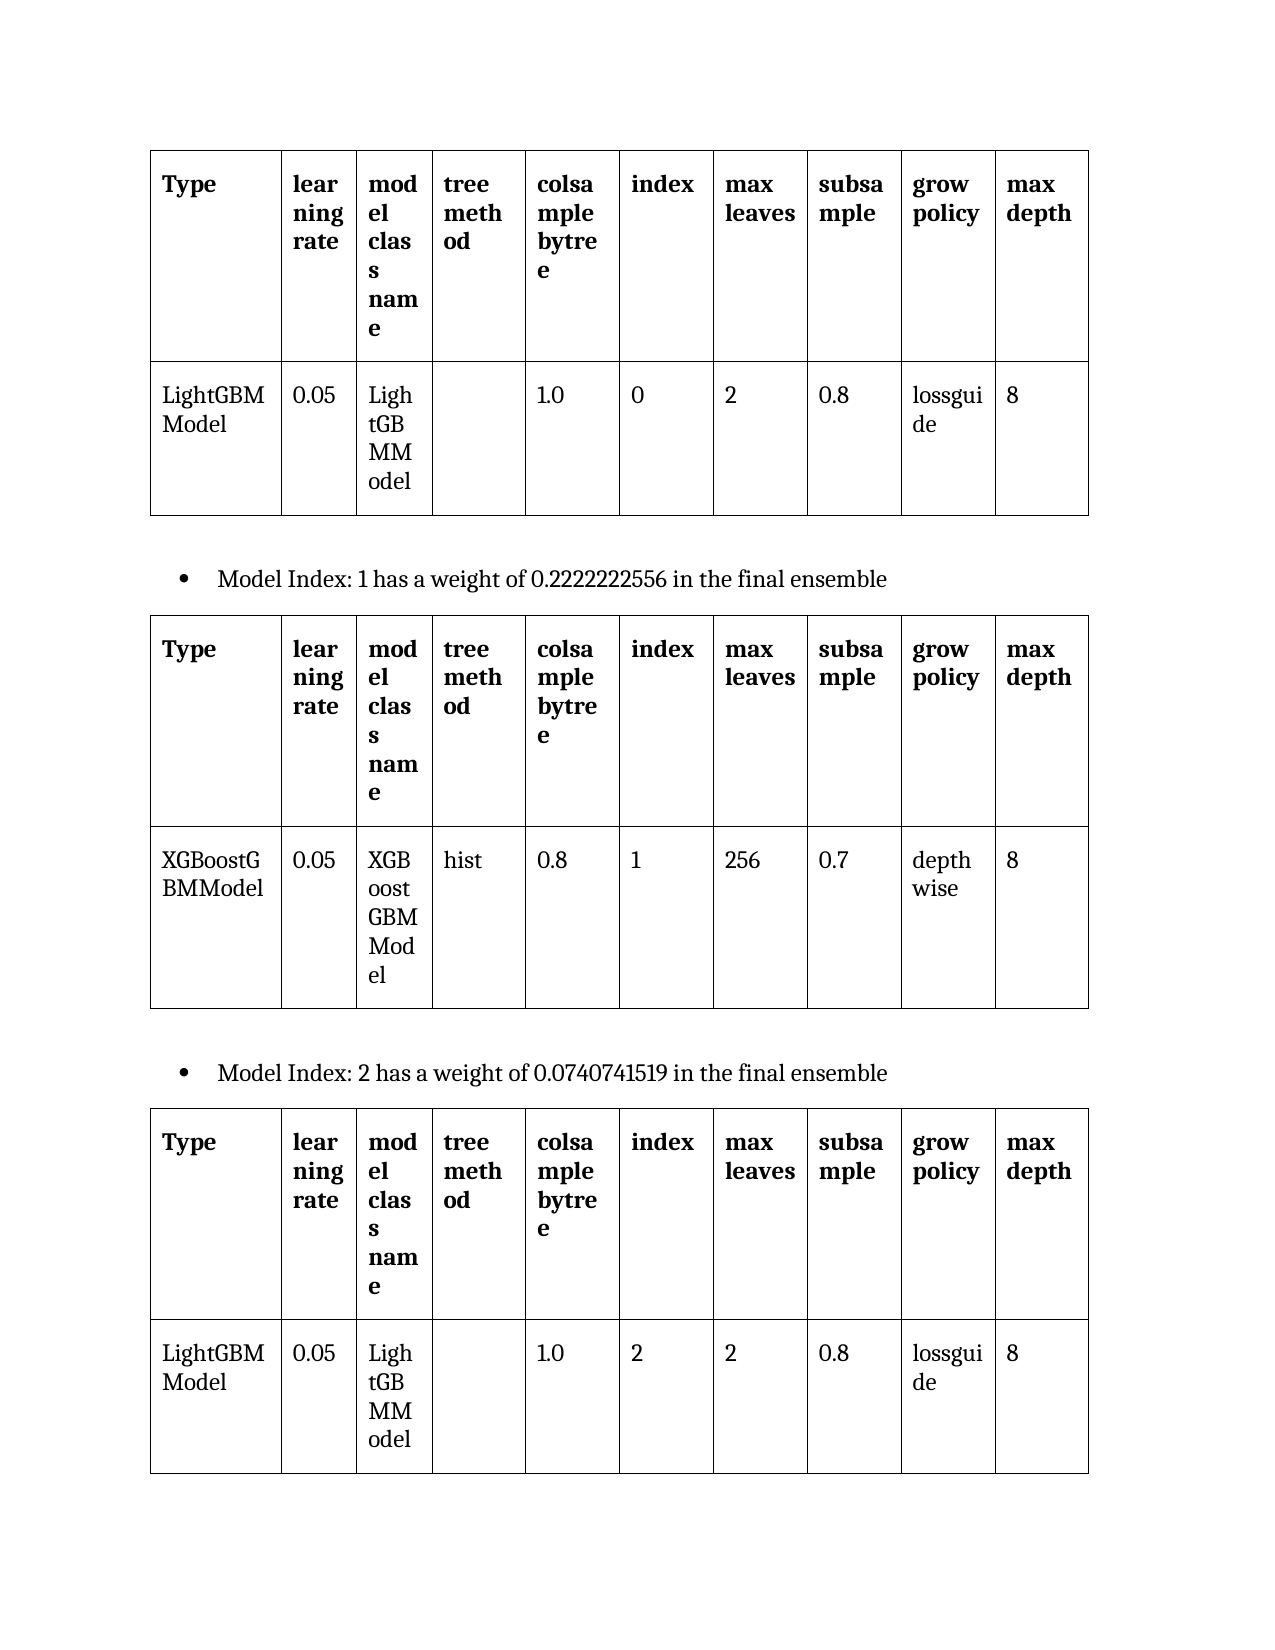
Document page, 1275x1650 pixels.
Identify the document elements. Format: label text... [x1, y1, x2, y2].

table_header max depth [996, 151, 1088, 361]
table_cell 1 [620, 827, 713, 1008]
table_header index [620, 1109, 713, 1319]
table_header tree method [433, 616, 525, 826]
table_cell depthwise [902, 827, 995, 1008]
table_cell LightGBMModel [357, 362, 432, 514]
table_cell 2 [714, 362, 807, 514]
table_header max leaves [714, 616, 807, 826]
table_cell 0 [620, 362, 713, 514]
table_cell 256 [714, 827, 807, 1008]
table_header Type [151, 1109, 281, 1319]
table_header max depth [996, 616, 1088, 826]
table_cell 8 [996, 1320, 1088, 1473]
table_cell 0.8 [808, 1320, 901, 1473]
table_header max leaves [714, 151, 807, 361]
table_cell 8 [996, 827, 1088, 1008]
table_cell XGBoostGBMModel [151, 827, 281, 1008]
table_cell XGBoostGBMModel [357, 827, 432, 1008]
table_header model class name [357, 151, 432, 361]
table_header max leaves [714, 1109, 807, 1319]
table_cell [433, 362, 525, 514]
table_header tree method [433, 151, 525, 361]
table_header subsample [808, 1109, 901, 1319]
table_cell lossguide [902, 362, 995, 514]
table_cell 2 [620, 1320, 713, 1473]
table_header learning rate [282, 616, 356, 826]
table_cell hist [433, 827, 525, 1008]
table_header subsample [808, 616, 901, 826]
table_cell lossguide [902, 1320, 995, 1473]
table_cell LightGBMModel [151, 362, 281, 514]
table_header Type [151, 151, 281, 361]
table_cell 0.05 [282, 362, 356, 514]
table_header index [620, 616, 713, 826]
table_header grow policy [902, 1109, 995, 1319]
table_header max depth [996, 1109, 1088, 1319]
table_header colsample bytree [526, 1109, 619, 1319]
table_cell 2 [714, 1320, 807, 1473]
table_cell LightGBMModel [357, 1320, 432, 1473]
table_header learning rate [282, 1109, 356, 1319]
table_header Type [151, 616, 281, 826]
table_header index [620, 151, 713, 361]
table_header model class name [357, 616, 432, 826]
table_cell LightGBMModel [151, 1320, 281, 1473]
table_header model class name [357, 1109, 432, 1319]
table_cell 0.7 [808, 827, 901, 1008]
table_cell 8 [996, 362, 1088, 514]
table_header grow policy [902, 616, 995, 826]
table_cell 1.0 [526, 1320, 619, 1473]
table_header tree method [433, 1109, 525, 1319]
table_header colsample bytree [526, 151, 619, 361]
table_cell 1.0 [526, 362, 619, 514]
table_cell 0.8 [808, 362, 901, 514]
table_header learning rate [282, 151, 356, 361]
table_cell 0.05 [282, 827, 356, 1008]
list Model Index: 2 has a weight of 0.0740741519 in the final ensemble [179, 1059, 1125, 1087]
table_cell [433, 1320, 525, 1473]
list Model Index: 1 has a weight of 0.2222222556 in the final ensemble [179, 565, 1125, 594]
table_header colsample bytree [526, 616, 619, 826]
table_cell 0.8 [526, 827, 619, 1008]
table_header grow policy [902, 151, 995, 361]
table_cell 0.05 [282, 1320, 356, 1473]
table_header subsample [808, 151, 901, 361]
